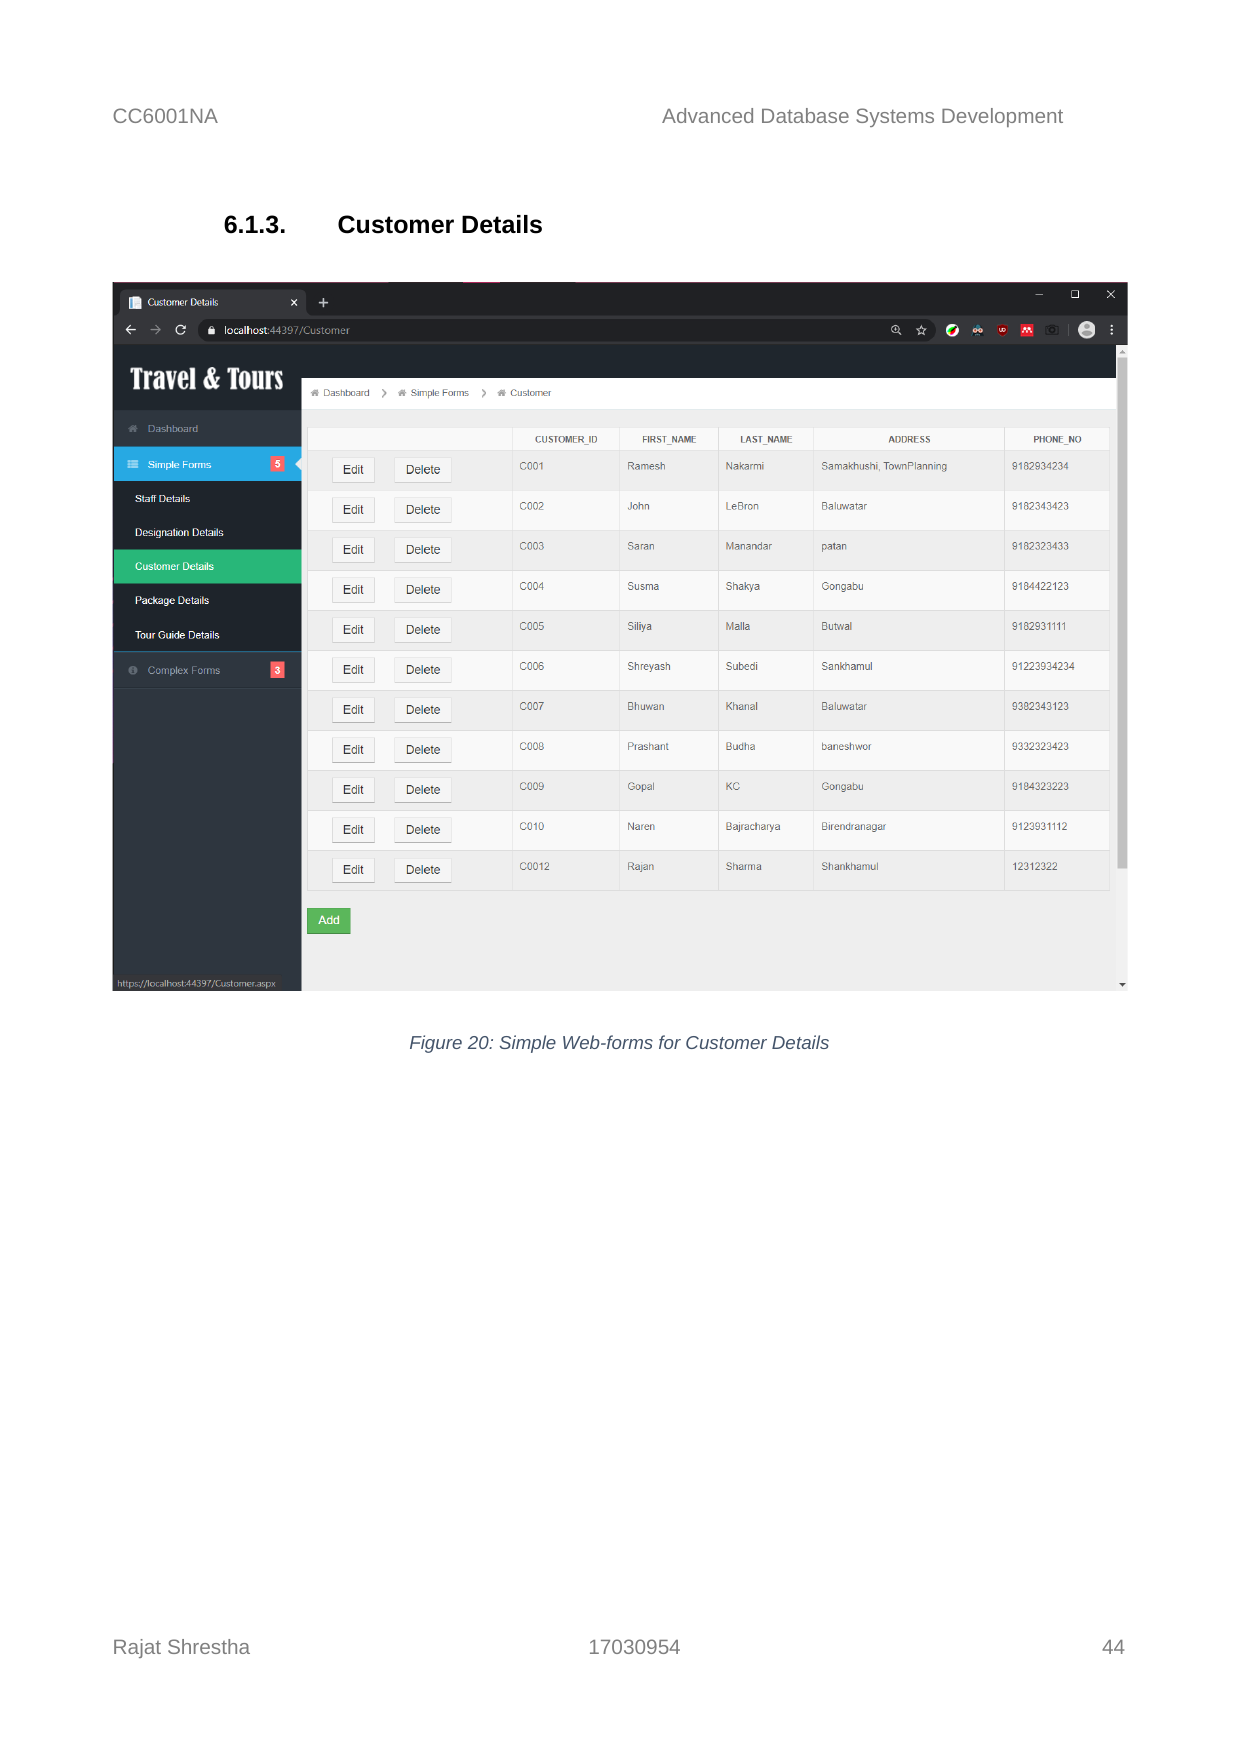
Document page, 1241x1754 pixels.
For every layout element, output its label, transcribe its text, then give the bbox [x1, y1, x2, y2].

subtitle Customer Details [223, 210, 1128, 239]
picture [112, 282, 1128, 991]
